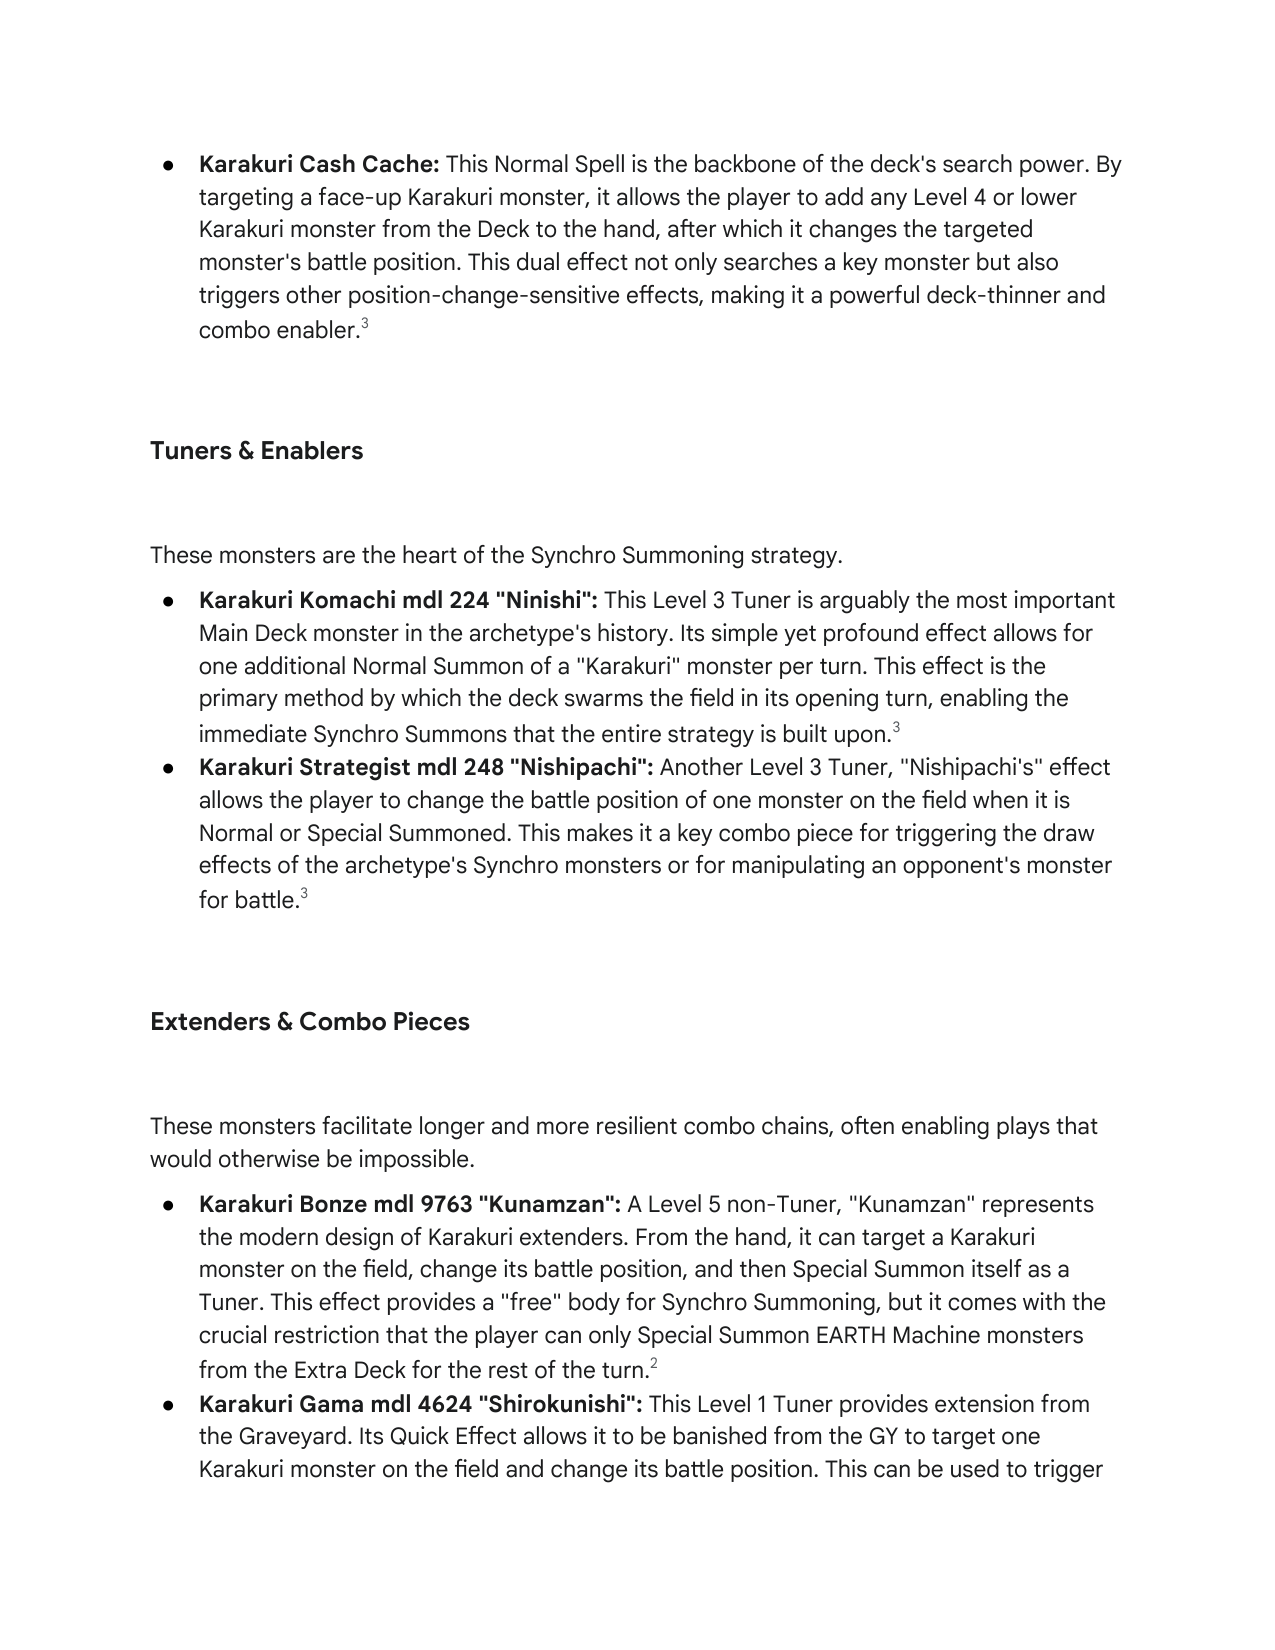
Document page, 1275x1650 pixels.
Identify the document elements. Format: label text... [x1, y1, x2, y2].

list Karakuri Strategist mdl 248 "Nishipachi": Another Level 3 Tuner, "Nishipachi's" effect allows the player to change the battle position of one monster on the field when it is Normal or Special Summoned. This makes it a key combo piece for triggering the draw effects of the archetype's Synchro monsters or for manipulating an opponent's monster for battle.3 [161, 753, 1125, 916]
text These monsters are the heart of the Synchro Summoning strategy. [150, 541, 1125, 570]
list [161, 1390, 1125, 1484]
list Karakuri Komachi mdl 224 "Ninishi": This Level 3 Tuner is arguably the most important Main Deck monster in the archetype's history. Its simple yet profound effect allows for one additional Normal Summon of a "Karakuri" monster per turn. This effect is the primary method by which the deck swarms the field in its opening turn, enabling the immediate Synchro Summons that the entire strategy is built upon.3 [161, 587, 1125, 749]
text These monsters facilitate longer and more resilient combo chains, often enabling plays that would otherwise be impossible. [150, 1112, 1125, 1174]
subtitle Extenders & Combo Pieces [150, 1006, 1125, 1038]
subtitle Tuners & Enablers [150, 435, 1125, 467]
list Karakuri Cash Cache: This Normal Spell is the backbone of the deck's search power. By targeting a face-up Karakuri monster, it allows the player to add any Level 4 or lower Karakuri monster from the Deck to the hand, after which it changes the targeted monster's battle position. This dual effect not only searches a key monster but also triggers other position-change-sensitive effects, making it a powerful deck-thinner and combo enabler.3 [161, 150, 1125, 345]
list Karakuri Bonze mdl 9763 "Kunamzan": A Level 5 non-Tuner, "Kunamzan" represents the modern design of Karakuri extenders. From the hand, it can target a Karakuri monster on the field, change its battle position, and then Special Summon itself as a Tuner. This effect provides a "free" body for Synchro Summoning, but it comes with the crucial restriction that the player can only Special Summon EARTH Machine monsters from the Extra Deck for the rest of the turn.2 [161, 1190, 1125, 1385]
